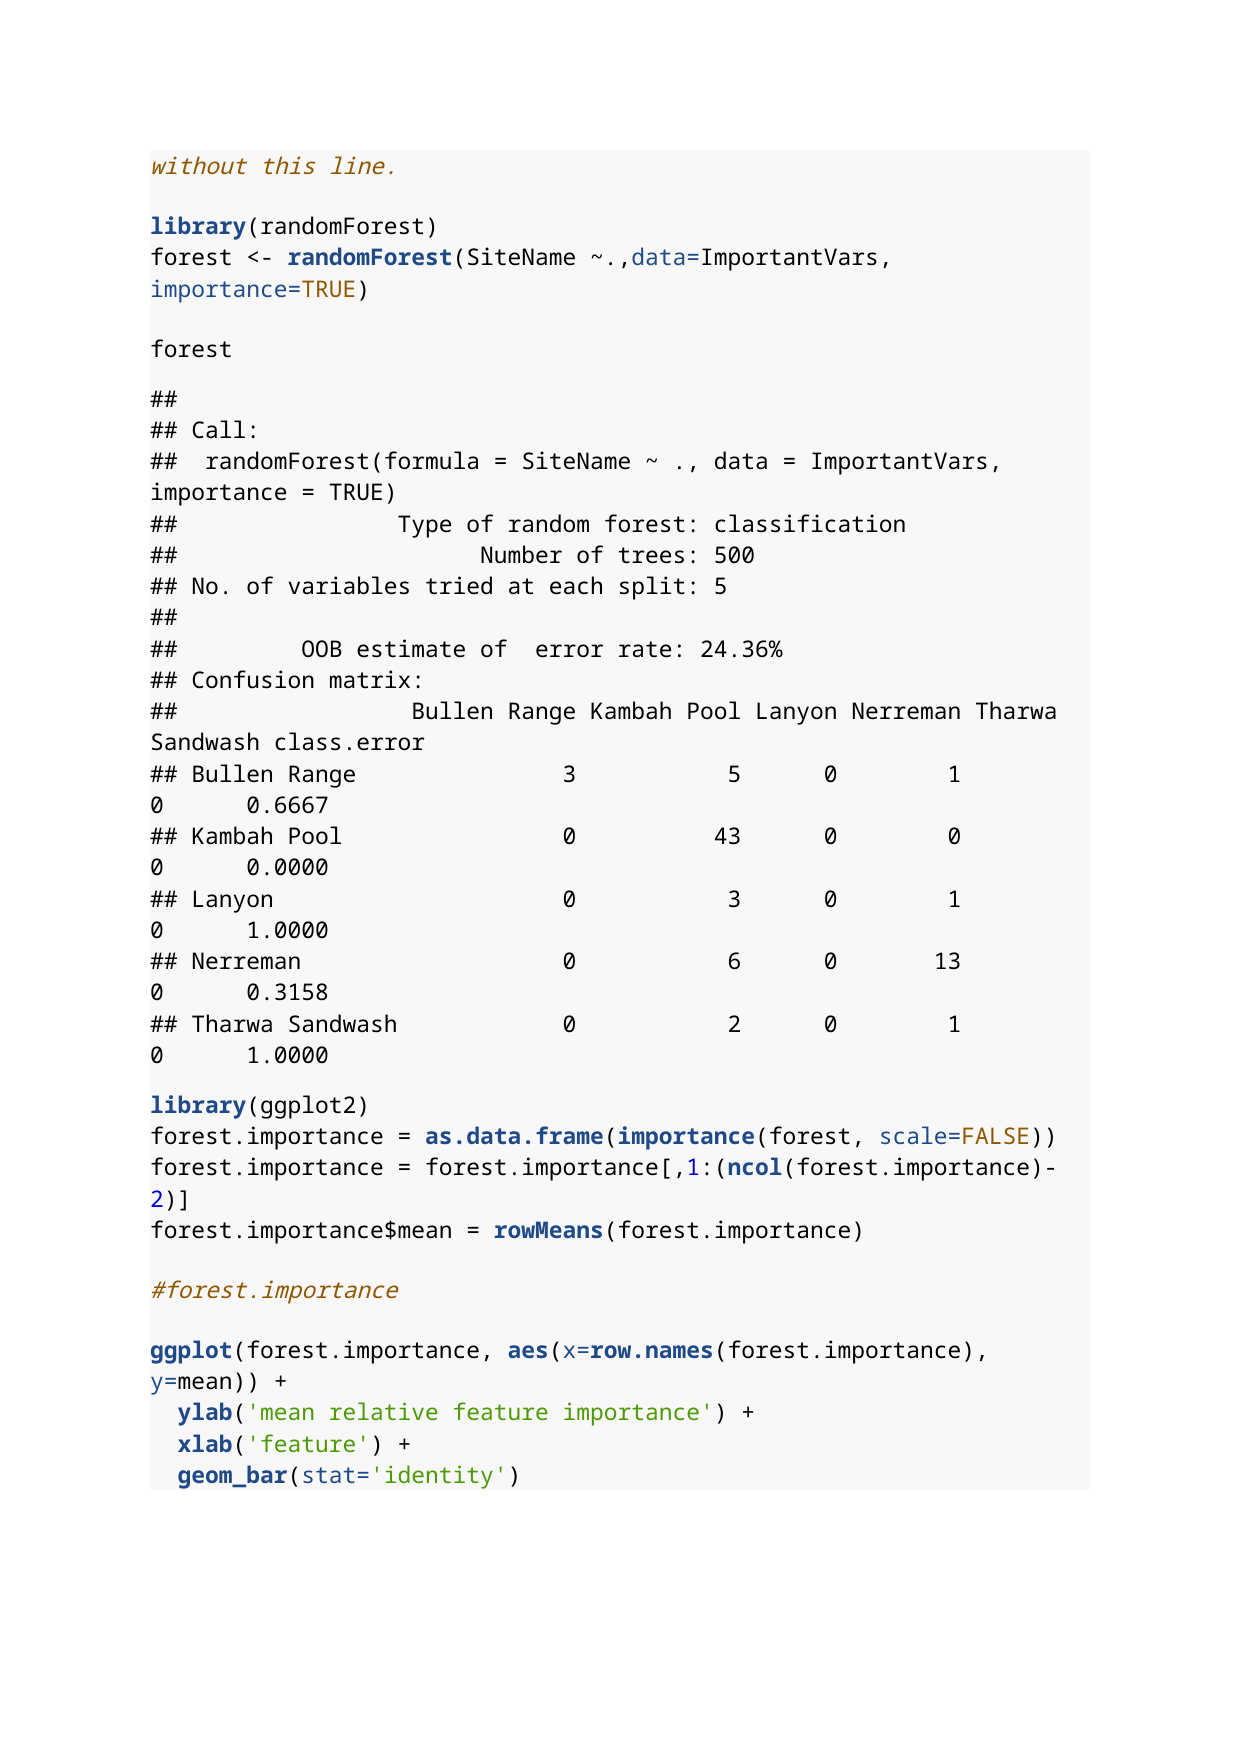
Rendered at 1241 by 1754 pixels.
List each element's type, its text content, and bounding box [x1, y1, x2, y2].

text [150, 150, 1090, 364]
text ## ## Call: ## randomForest(formula = SiteName ~ ., data = ImportantVars, importance = TRUE) ## Type of random forest: classification ## Number of trees: 500 ## No. of variables tried at each split: 5 ## ## OOB estimate of error rate: 24.36% ## Confusion matrix: ## Bullen Range Kambah Pool Lanyon Nerreman Tharwa Sandwash class.error ## Bullen Range 3 5 0 1 0 0.6667 ## Kambah Pool 0 43 0 0 0 0.0000 ## Lanyon 0 3 0 1 0 1.0000 ## Nerreman 0 6 0 13 0 0.3158 ## Tharwa Sandwash 0 2 0 1 0 1.0000 [150, 382, 1090, 1070]
text library(ggplot2) forest.importance = as.data.frame(importance(forest, scale=FALSE)) forest.importance = forest.importance[,1:(ncol(forest.importance)-2)] forest.importance$mean = rowMeans(forest.importance) #forest.importance ggplot(forest.importance, aes(x=row.names(forest.importance), y=mean)) + ylab('mean relative feature importance') + xlab('feature') + geom_bar(stat='identity') [150, 1089, 1090, 1490]
